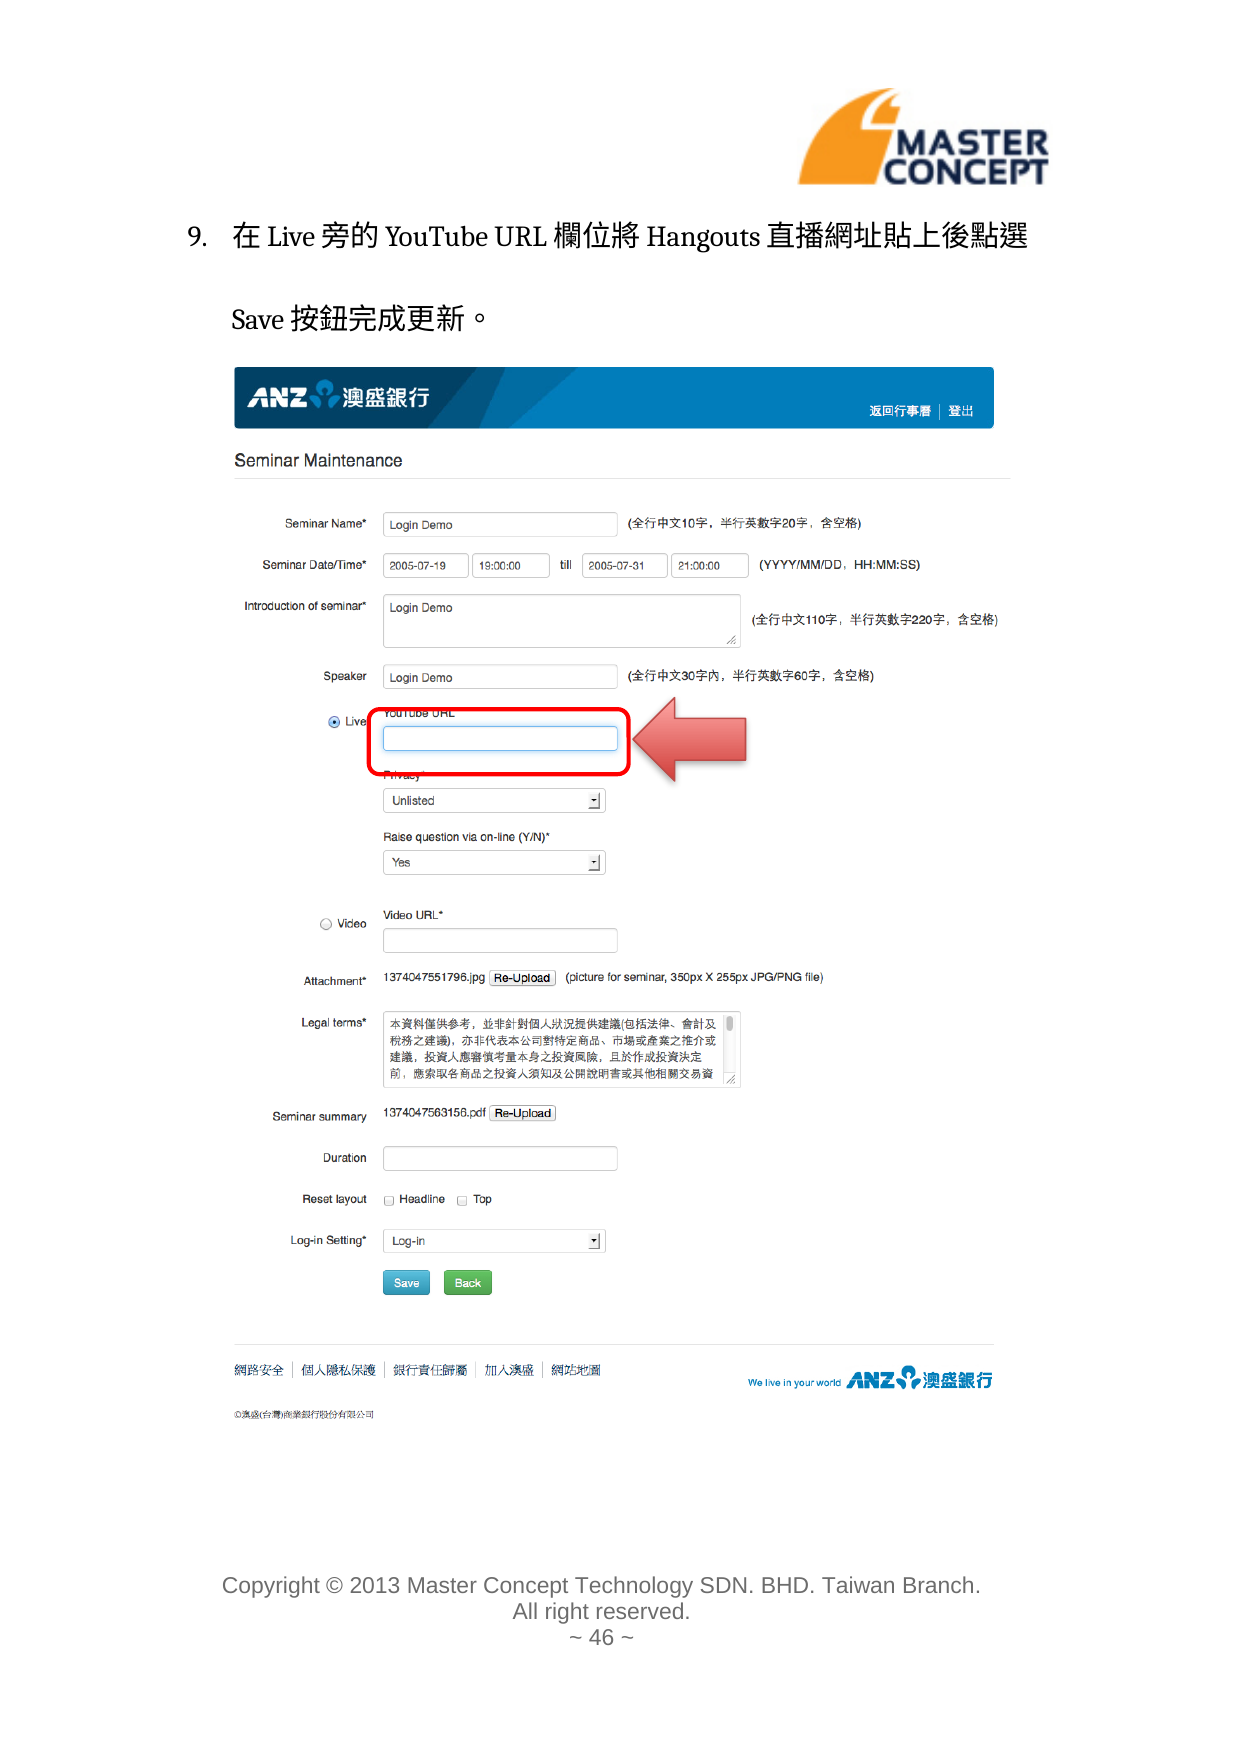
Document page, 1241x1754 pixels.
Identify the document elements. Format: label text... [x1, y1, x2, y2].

picture [187, 358, 1053, 1460]
picture [796, 88, 1053, 187]
list 在Live旁的YouTube URL欄位將Hangouts直播網址貼上後點選Save按鈕完成更新。 [187, 192, 1053, 358]
